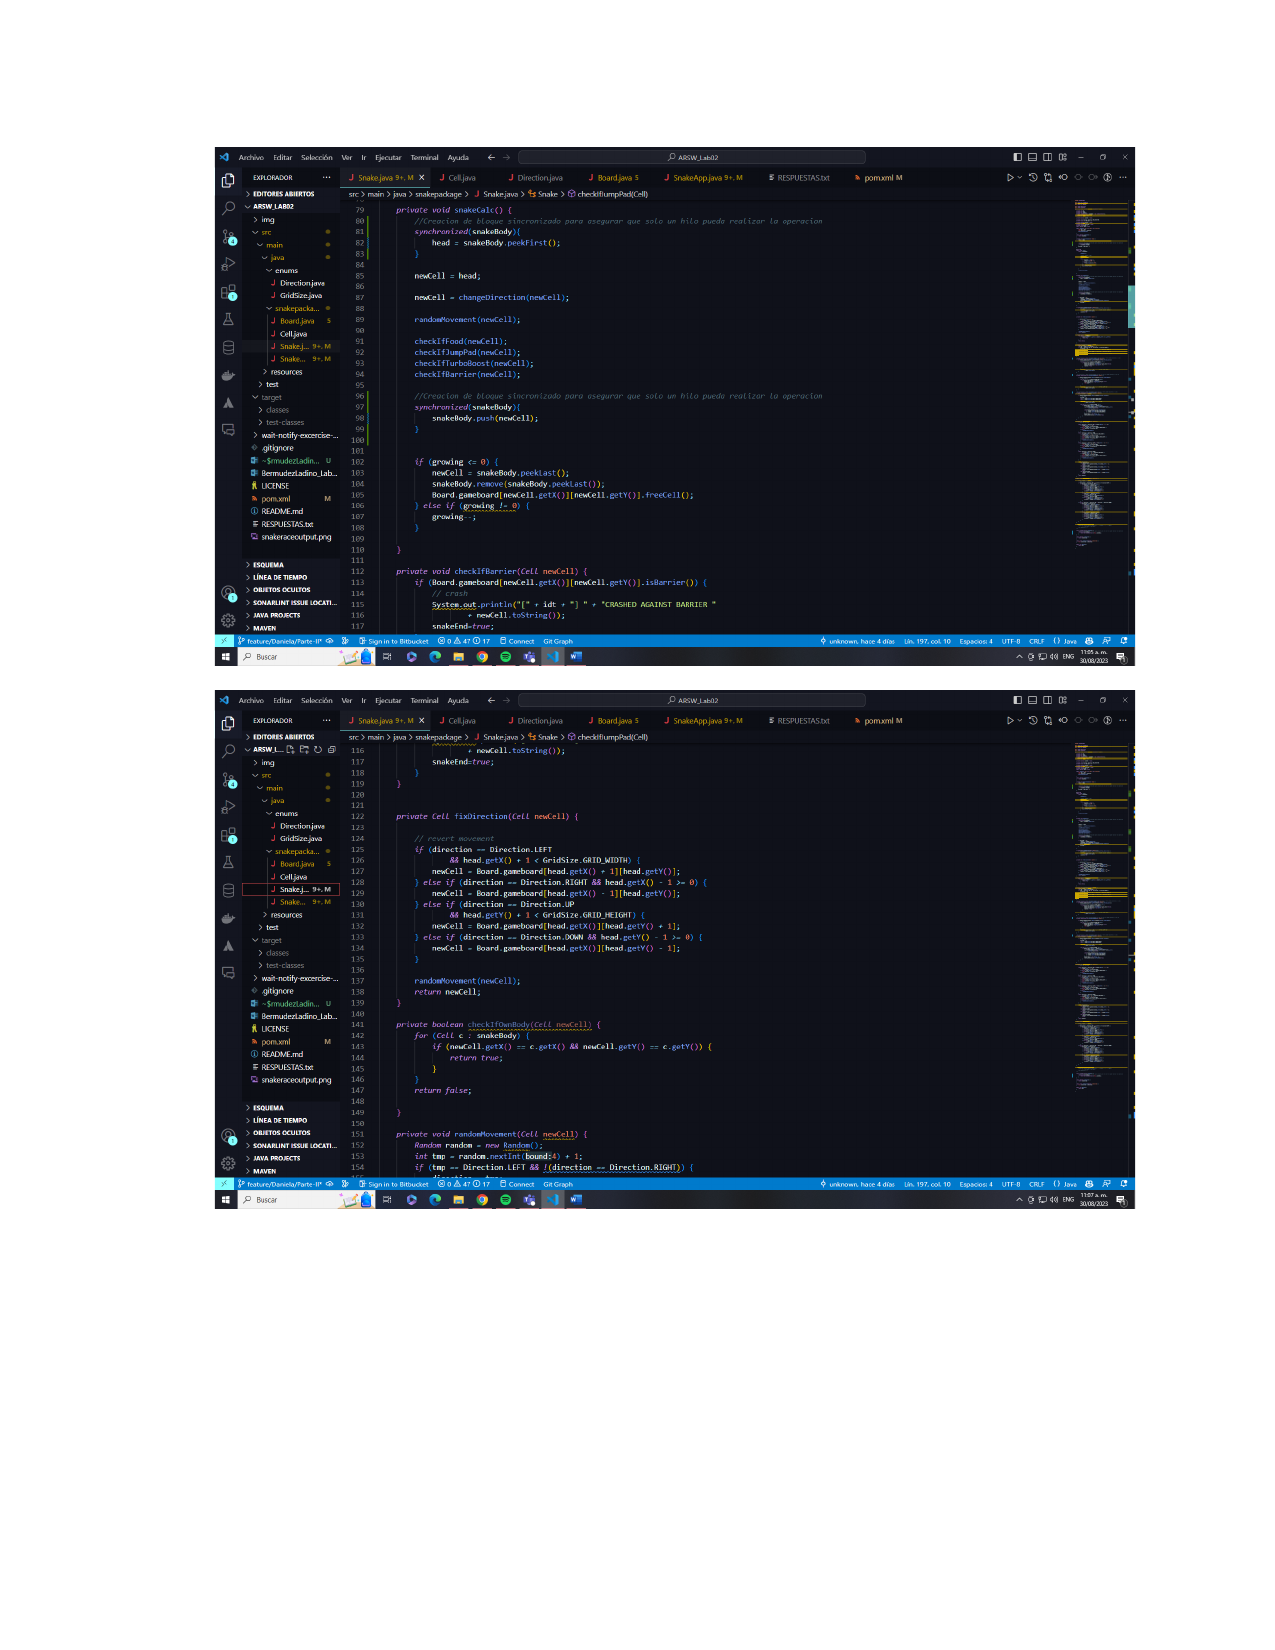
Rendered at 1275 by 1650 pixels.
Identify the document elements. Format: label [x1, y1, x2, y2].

picture [214, 147, 1136, 666]
picture [214, 690, 1136, 1209]
